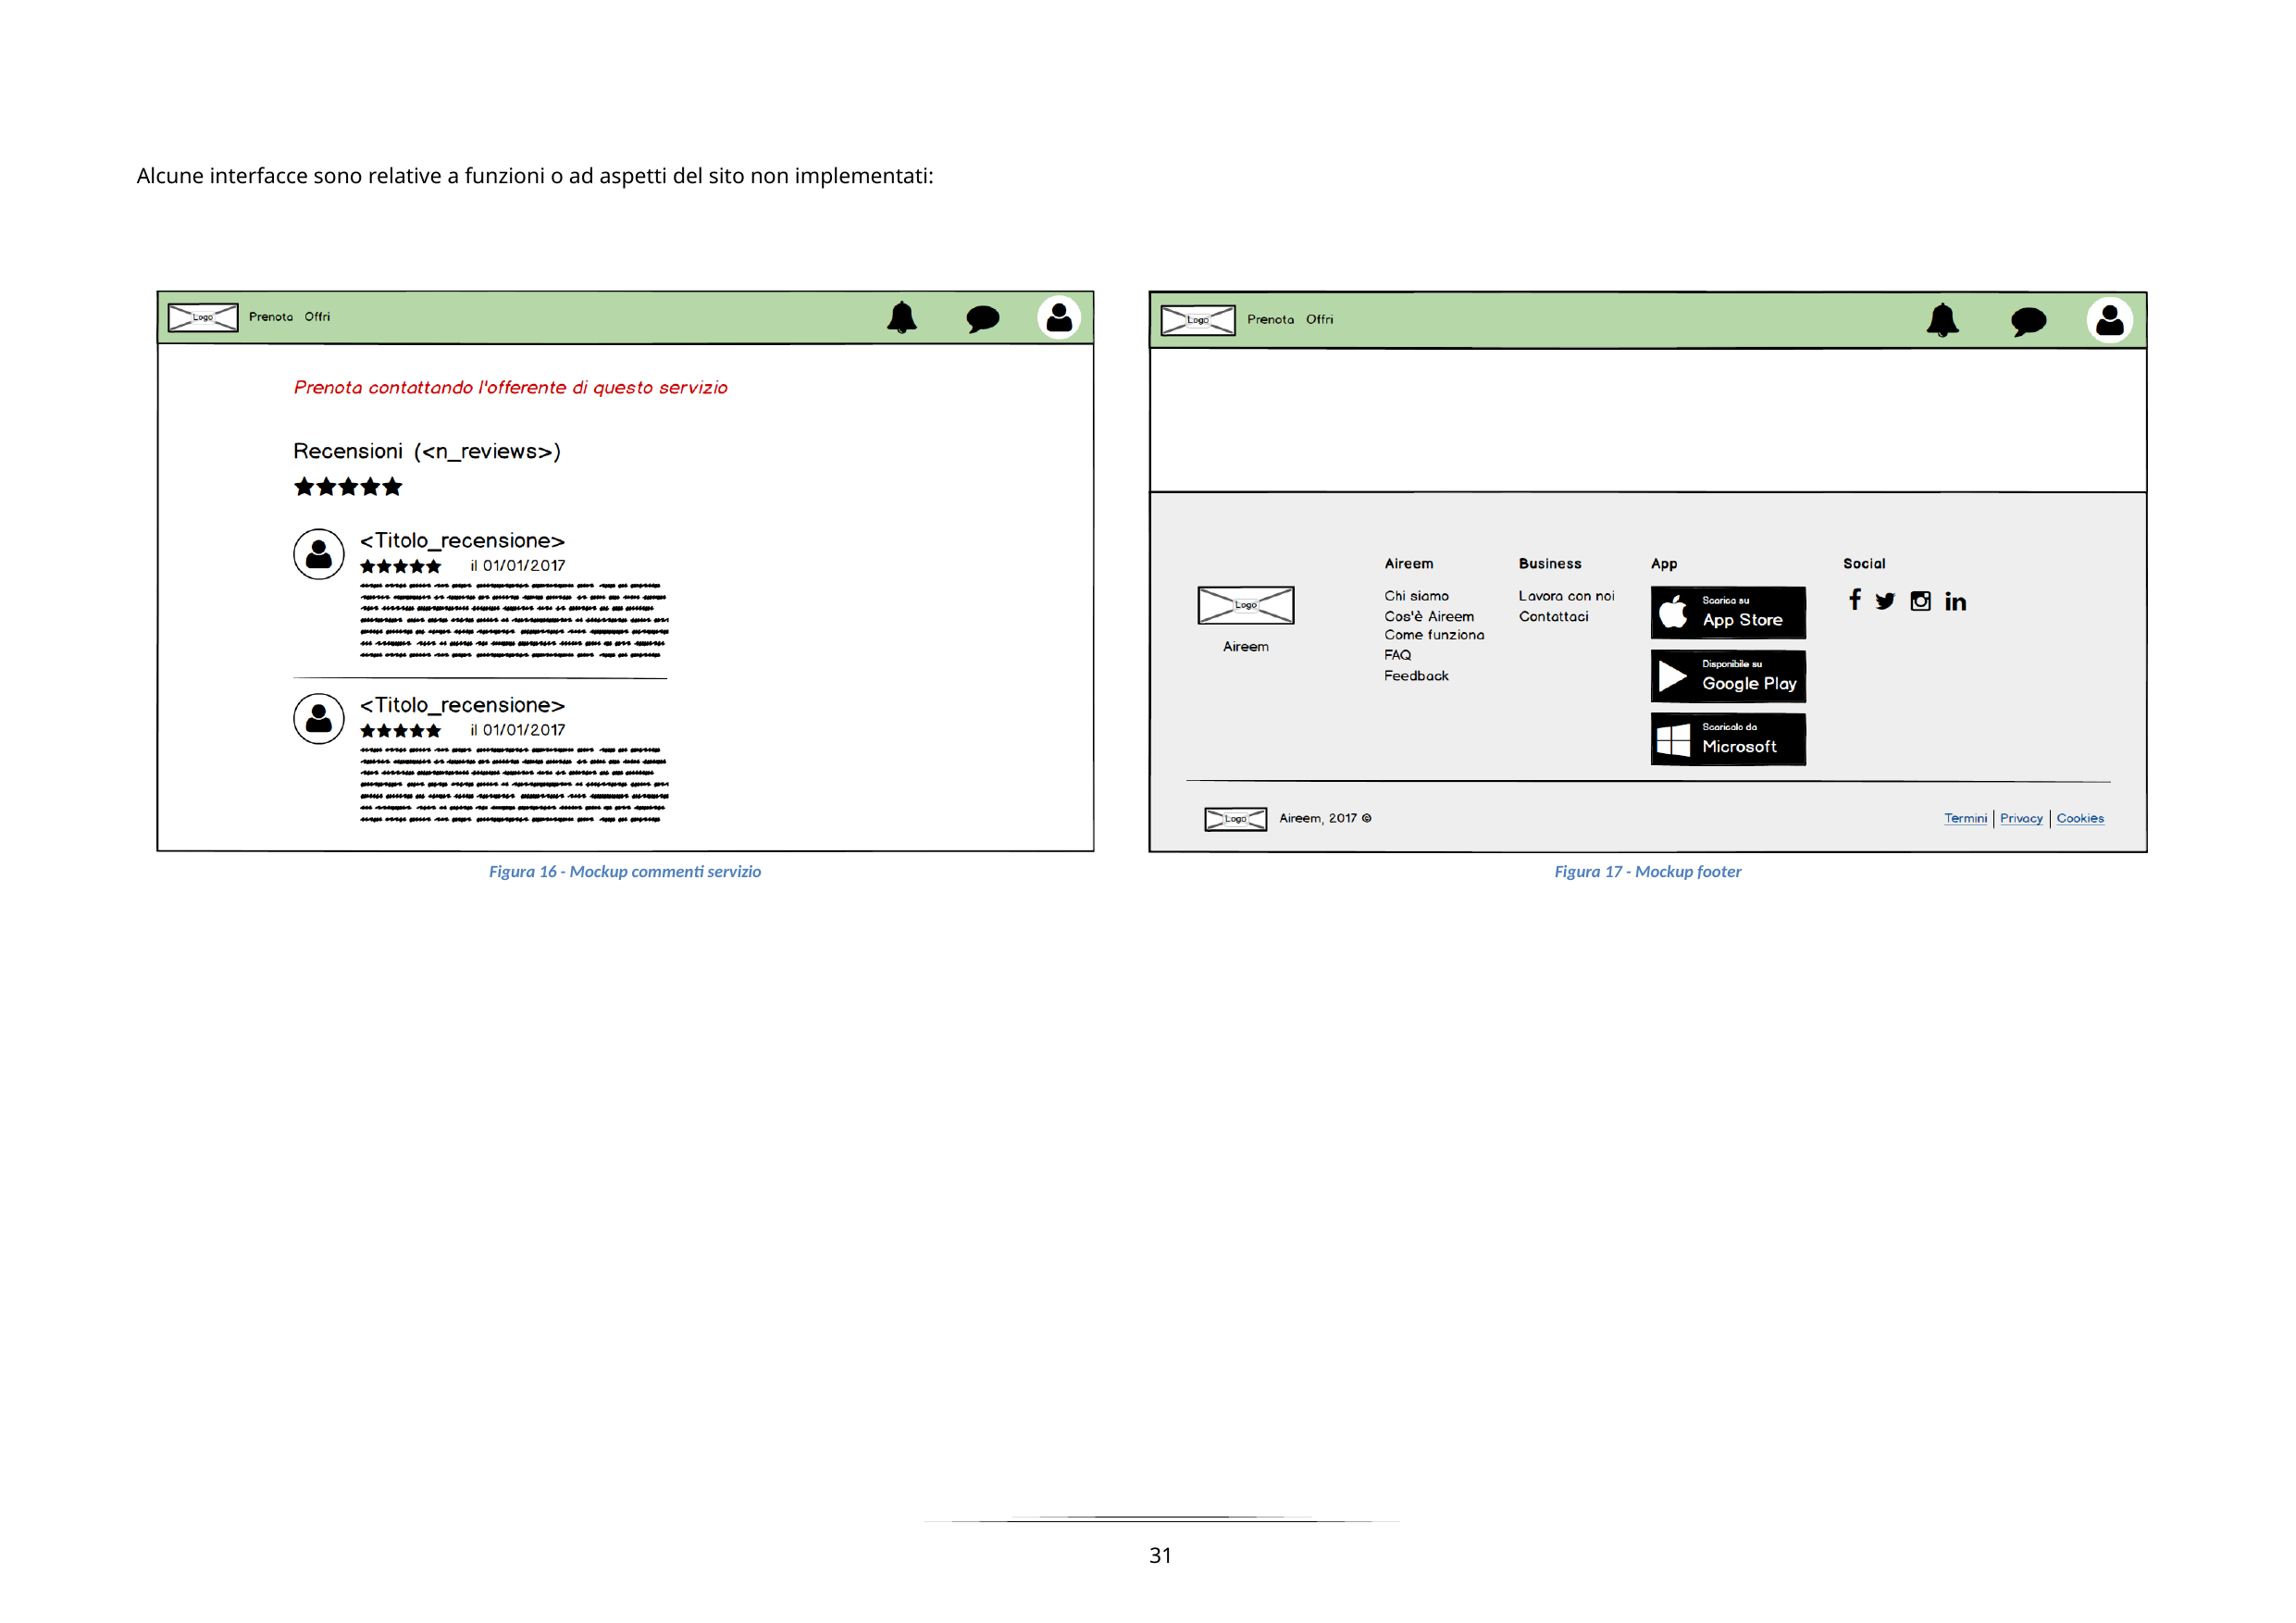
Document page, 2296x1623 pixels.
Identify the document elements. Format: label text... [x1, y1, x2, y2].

text Alcune interfacce sono relative a funzioni o ad aspetti del sito non implementati: [137, 161, 2186, 190]
picture [1148, 291, 2148, 853]
picture [156, 291, 1095, 852]
